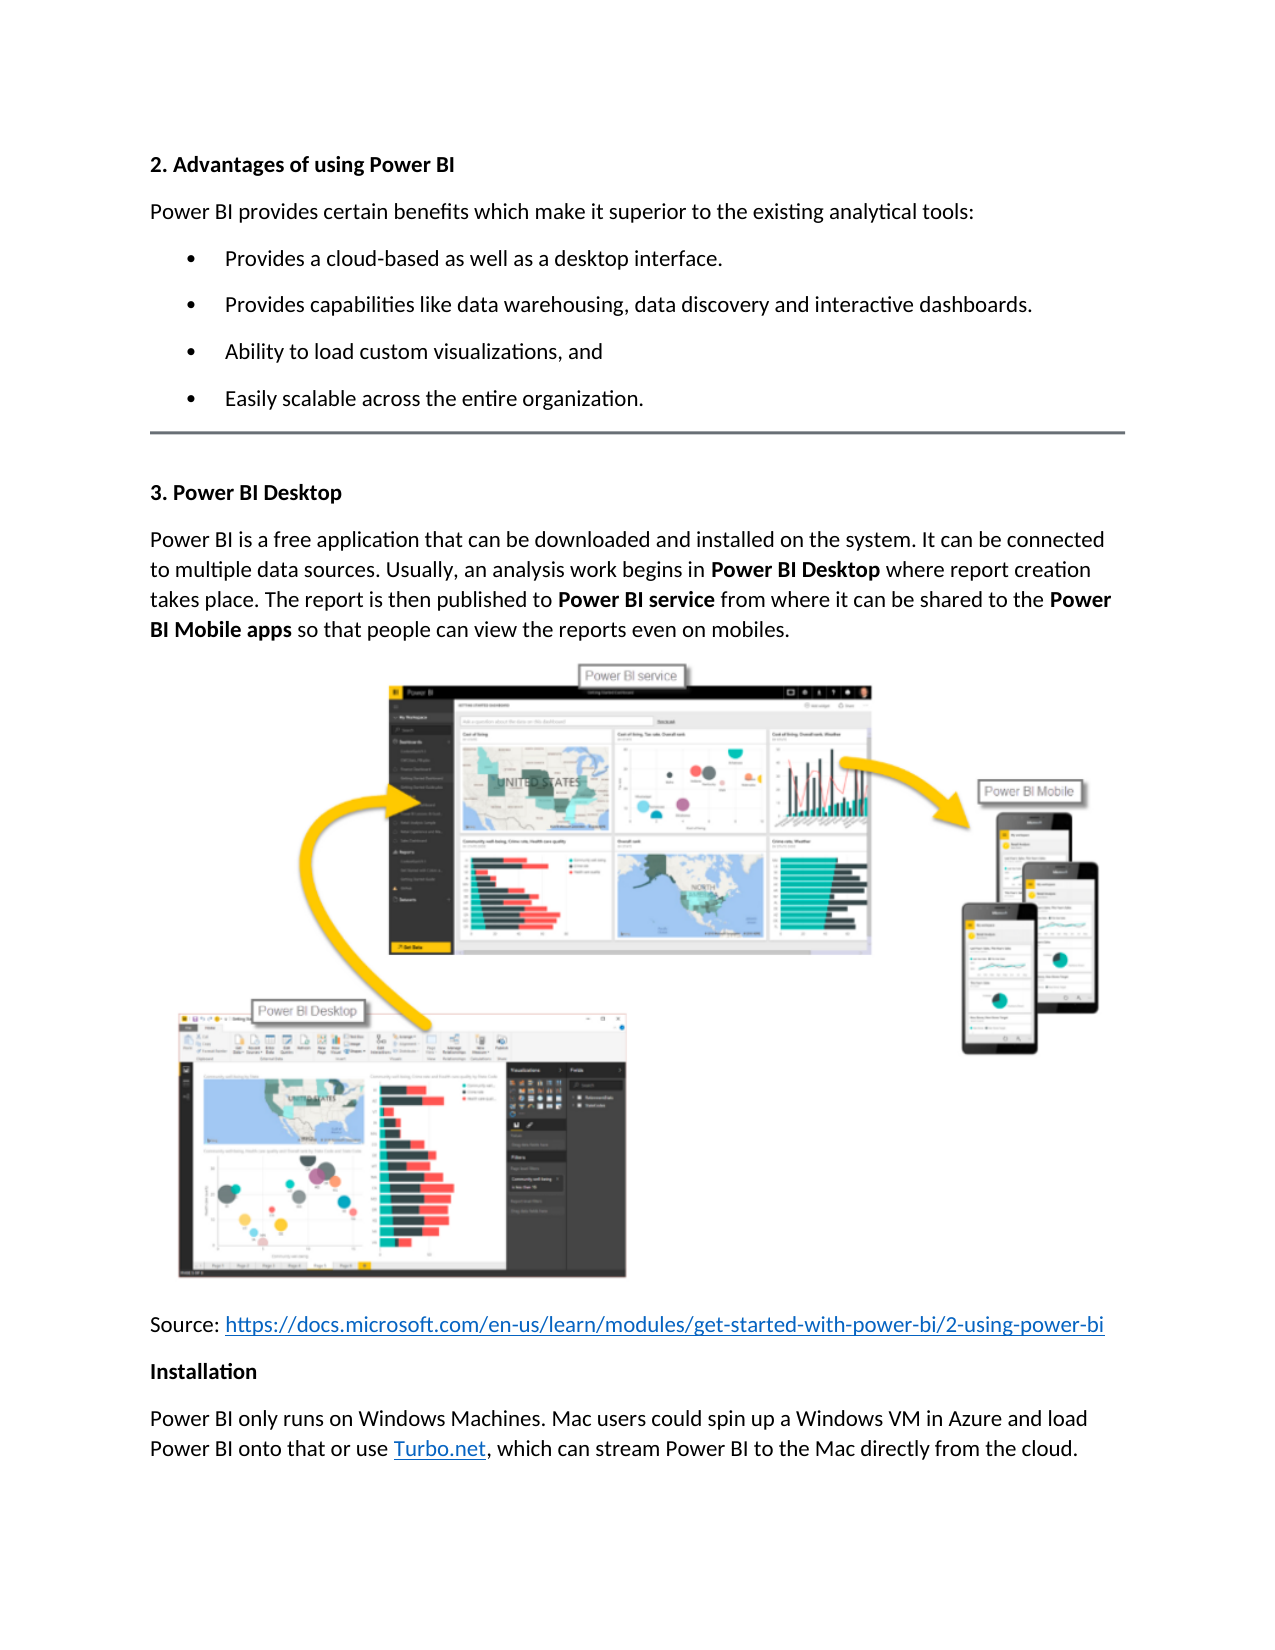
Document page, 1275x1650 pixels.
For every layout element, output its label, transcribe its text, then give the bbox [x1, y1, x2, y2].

text Source: https://docs.microsoft.com/en-us/learn/modules/get-started-with-power-bi/2-using-power-bi [150, 1311, 1125, 1339]
text Installation [150, 1357, 1125, 1386]
text Power BI is a free application that can be downloaded and installed on the system. It can be connected to multiple data sources. Usually, an analysis work begins in Power BI Desktop where report creation takes place. The report is then published to Power BI service from where it can be shared to the Power BI Mobile apps so that people can view the reports even on mobiles. [150, 525, 1125, 644]
picture [150, 662, 1125, 1292]
text Power BI only runs on Windows Machines. Mac users could spin up a Windows VM in Azure and load Power BI onto that or use Turbo.net, which can stream Power BI to the Mac directly from the cloud. [150, 1404, 1125, 1463]
list Provides capabilities like data warehousing, data discovery and interactive dashboards. [187, 291, 1125, 319]
list Easily scalable across the entire organization. [187, 384, 1125, 412]
text 3. Power BI Desktop [150, 478, 1125, 506]
list Ability to load custom visualizations, and [187, 337, 1125, 366]
text 2. Advantages of using Power BI [150, 150, 1125, 178]
list Provides a cloud-based as well as a desktop interface. [187, 244, 1125, 272]
text Power BI provides certain benefits which make it superior to the existing analytical tools: [150, 197, 1125, 225]
